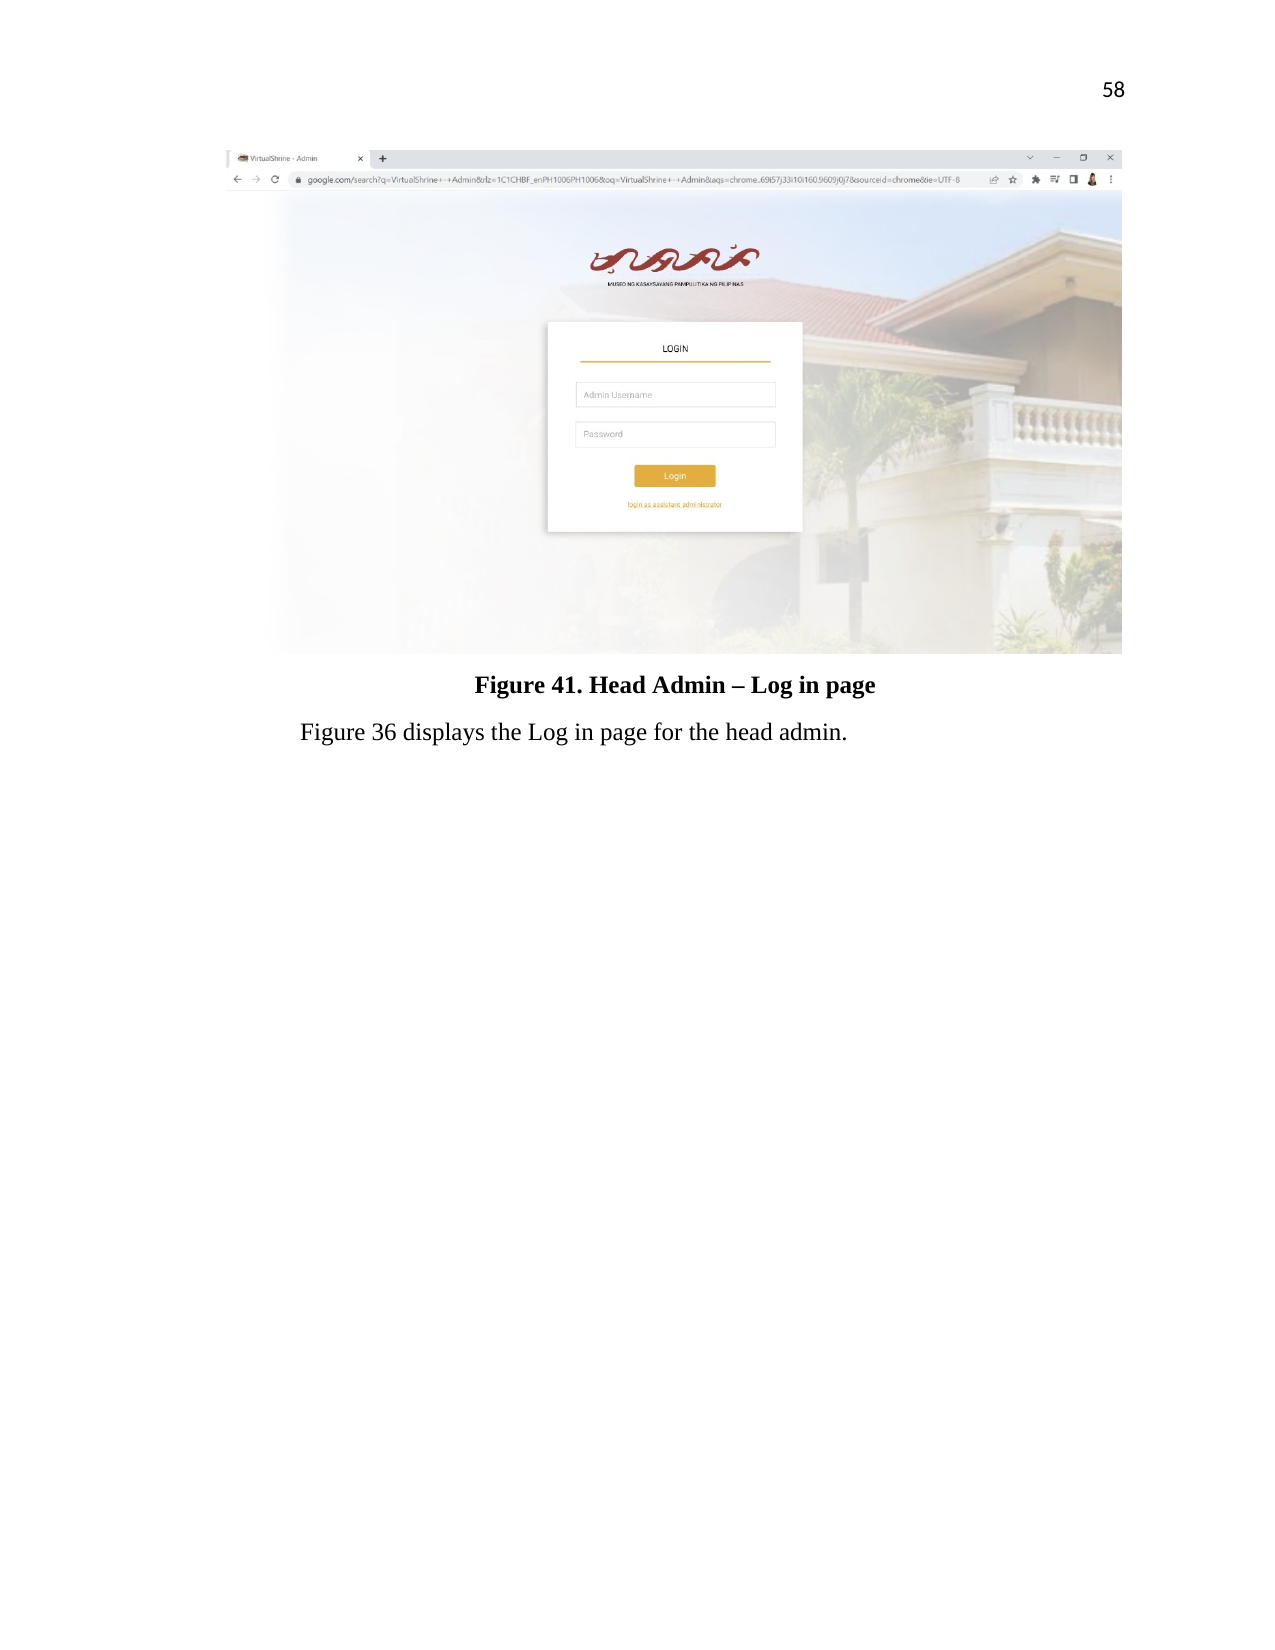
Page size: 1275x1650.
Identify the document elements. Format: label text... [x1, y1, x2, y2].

picture [225, 150, 1122, 653]
text Figure 36 displays the Log in page for the head admin. [225, 717, 1125, 746]
